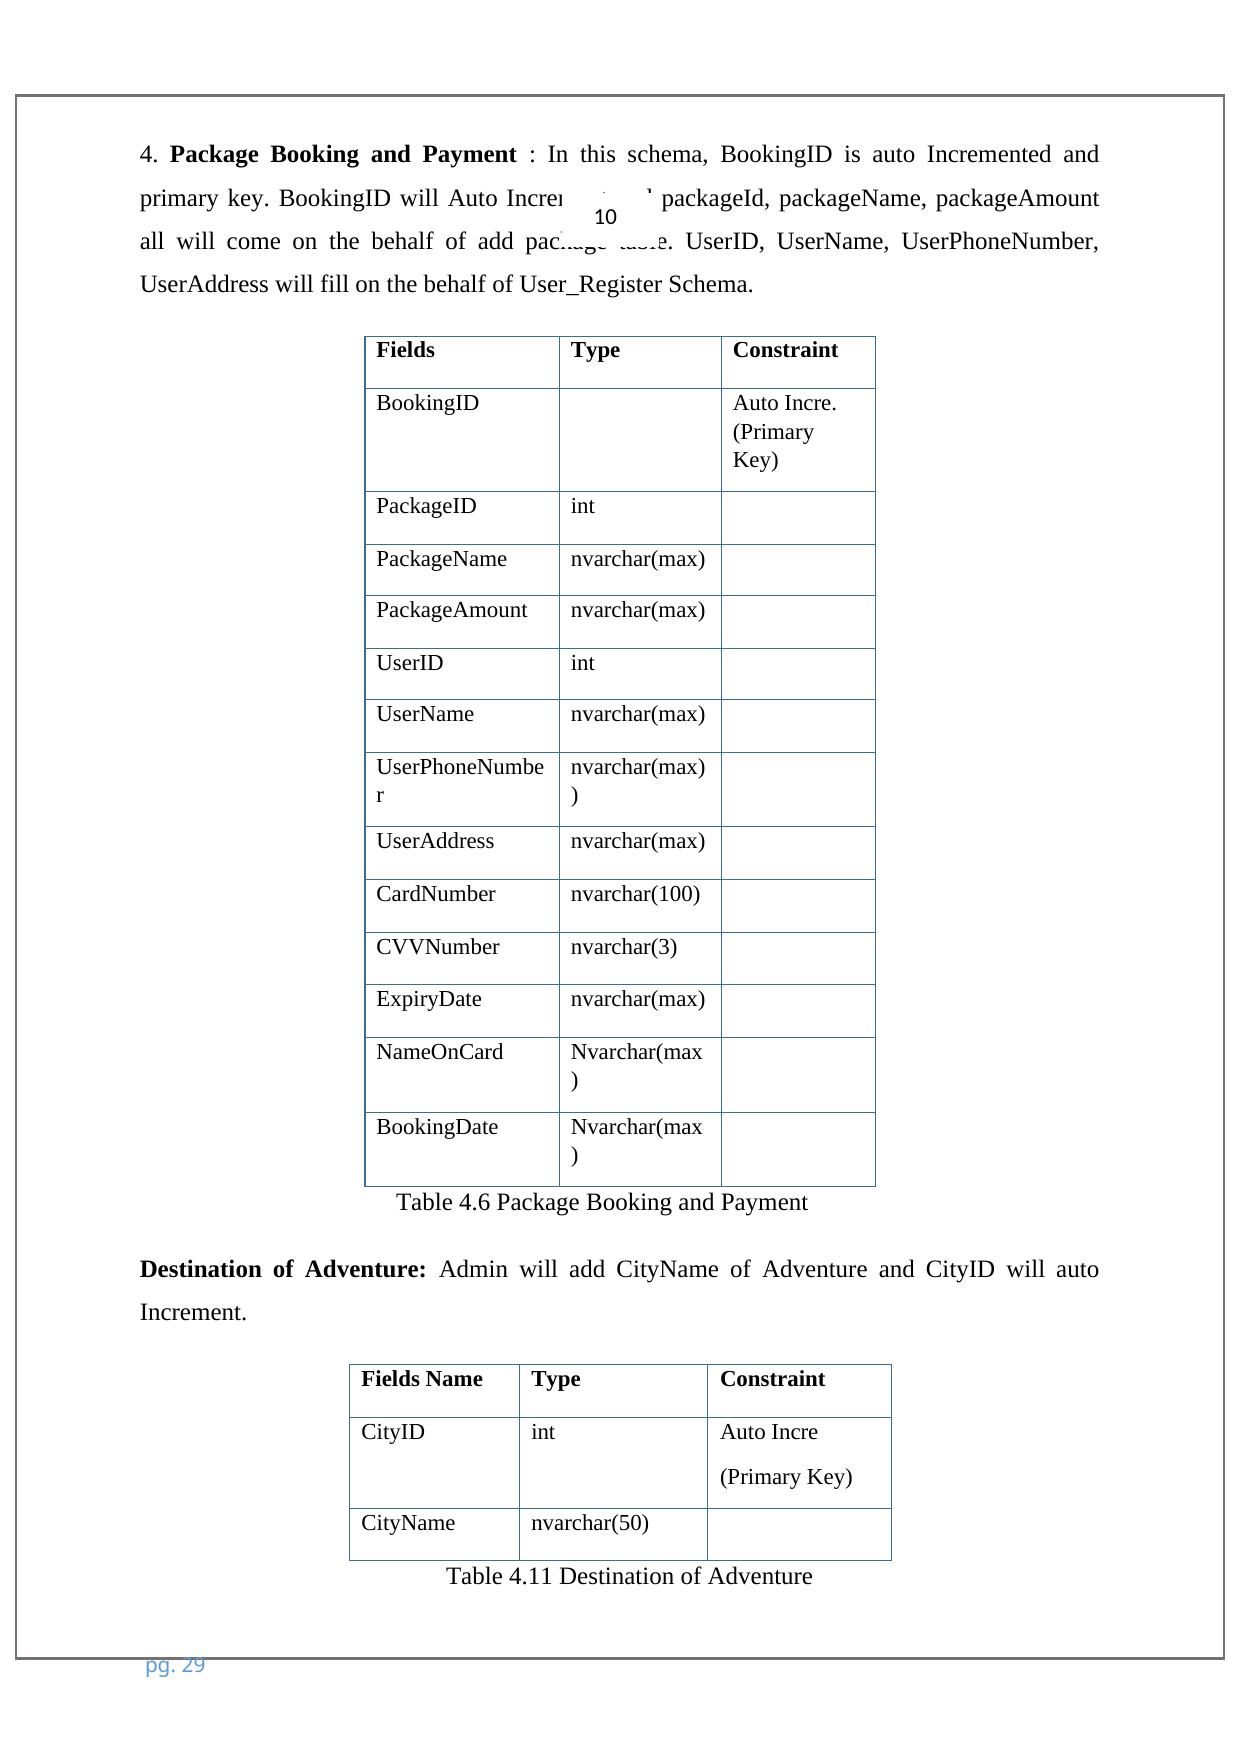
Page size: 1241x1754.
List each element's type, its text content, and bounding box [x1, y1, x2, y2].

table_header Constraint [722, 337, 875, 388]
table_cell nvarchar(50) [520, 1509, 707, 1560]
table_cell nvarchar(max) [560, 700, 721, 752]
table_cell UserName [366, 700, 559, 752]
table_cell nvarchar(max) [560, 545, 721, 595]
table_cell UserAddress [366, 827, 559, 879]
table_cell BookingID [366, 389, 559, 491]
table_cell PackageName [366, 545, 559, 595]
table_cell Auto Incre (Primary Key) [708, 1418, 891, 1508]
table_cell PackageAmount [366, 596, 559, 648]
table_cell [722, 596, 875, 648]
table_cell nvarchar(100) [560, 880, 721, 932]
table_cell BookingDate [366, 1113, 559, 1186]
table_cell Nvarchar(max) [560, 1113, 721, 1186]
table_cell [722, 827, 875, 879]
text Destination of Adventure: Admin will add CityName of Adventure and CityID will auto Increment. [139, 1254, 1101, 1326]
table_header Constraint [708, 1365, 891, 1417]
table_header Type [520, 1365, 707, 1417]
table_cell nvarchar(3) [560, 933, 721, 984]
table_header Fields Name [350, 1365, 519, 1417]
table_cell [722, 492, 875, 544]
table_cell [722, 545, 875, 595]
table_cell UserPhoneNumber [366, 753, 559, 826]
table_cell [722, 1113, 875, 1186]
table_cell [722, 700, 875, 752]
table_cell int [560, 649, 721, 699]
table_cell CityName [350, 1509, 519, 1560]
table_cell ExpiryDate [366, 985, 559, 1037]
table_cell CityID [350, 1418, 519, 1508]
table_cell Nvarchar(max) [560, 1038, 721, 1112]
table_cell CardNumber [366, 880, 559, 932]
table_cell int [560, 492, 721, 544]
table_cell nvarchar(max) [560, 596, 721, 648]
table_cell UserID [366, 649, 559, 699]
table_cell [722, 985, 875, 1037]
table_cell [722, 1038, 875, 1112]
table_cell NameOnCard [366, 1038, 559, 1112]
table_cell [722, 880, 875, 932]
table_cell [560, 389, 721, 491]
table_cell [708, 1509, 891, 1560]
table_cell nvarchar(max)) [560, 753, 721, 826]
table_cell [722, 753, 875, 826]
table_cell PackageID [366, 492, 559, 544]
table_cell [722, 649, 875, 699]
table_cell [722, 933, 875, 984]
table_header Type [560, 337, 721, 388]
table_cell nvarchar(max) [560, 985, 721, 1037]
table_cell CVVNumber [366, 933, 559, 984]
text Table 4.11 Destination of Adventure [139, 1561, 1101, 1589]
table_cell int [520, 1418, 707, 1508]
text 4. Package Booking and Payment : In this schema, BookingID is auto Incremented and primary key. BookingID will Auto Increment and packageId, packageName, packageAmount all will come on the behalf of add package table. UserID, UserName, UserPhoneNumber, UserAddress will fill on the behalf of User_Register Schema. [139, 139, 1101, 298]
table_cell Auto Incre.(Primary Key) [722, 389, 875, 491]
text Table 4.6 Package Booking and Payment [139, 1187, 1101, 1216]
table_header Fields [366, 337, 559, 388]
table_cell nvarchar(max) [560, 827, 721, 879]
